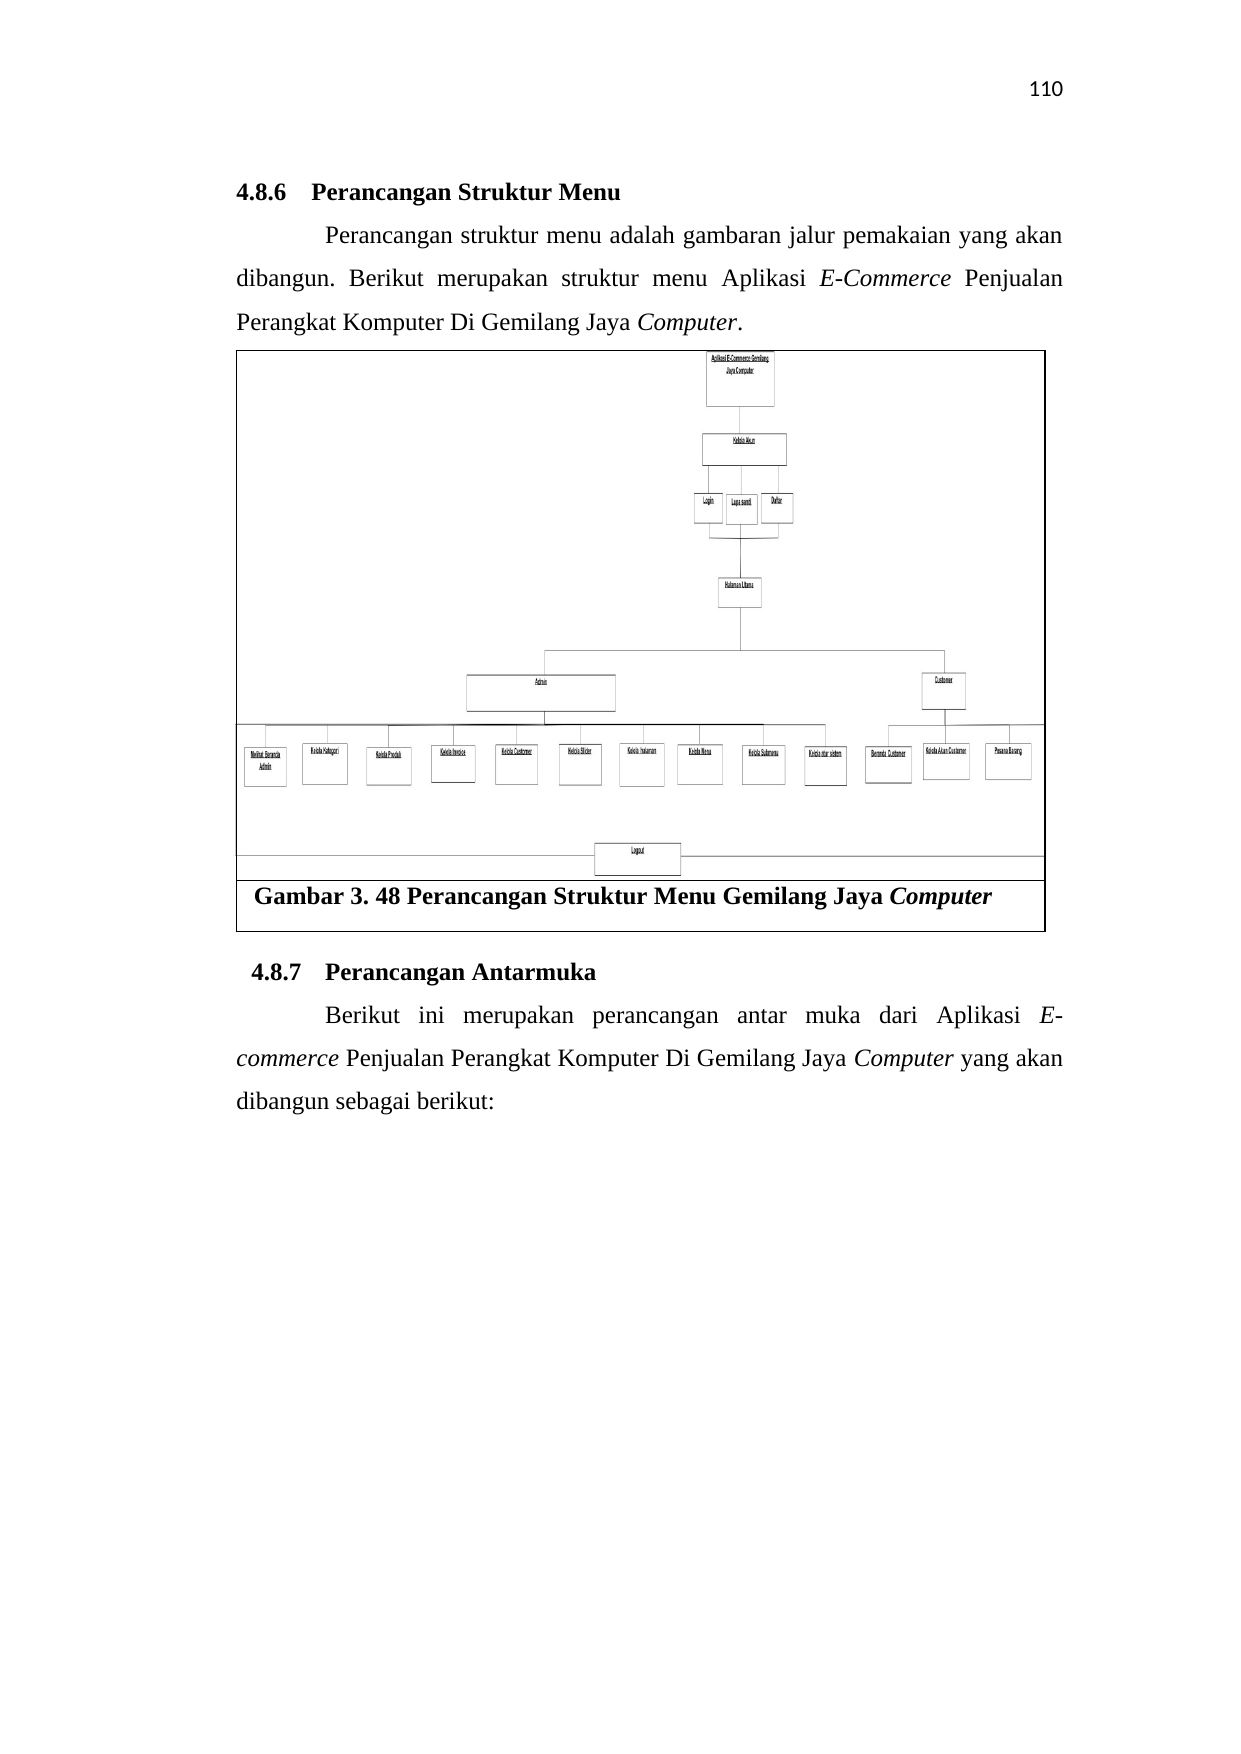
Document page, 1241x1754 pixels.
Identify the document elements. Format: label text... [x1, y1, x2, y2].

subtitle Perancangan Struktur Menu [236, 177, 1063, 206]
subtitle Perancangan Antarmuka [251, 957, 1063, 986]
text Perancangan struktur menu adalah gambaran jalur pemakaian yang akan dibangun. Berikut merupakan struktur menu Aplikasi E-Commerce Penjualan Perangkat Komputer Di Gemilang Jaya Computer. [236, 220, 1063, 335]
table_header [237, 351, 1044, 880]
text Berikut ini merupakan perancangan antar muka dari Aplikasi E-commerce Penjualan Perangkat Komputer Di Gemilang Jaya Computer yang akan dibangun sebagai berikut: [236, 1000, 1063, 1115]
